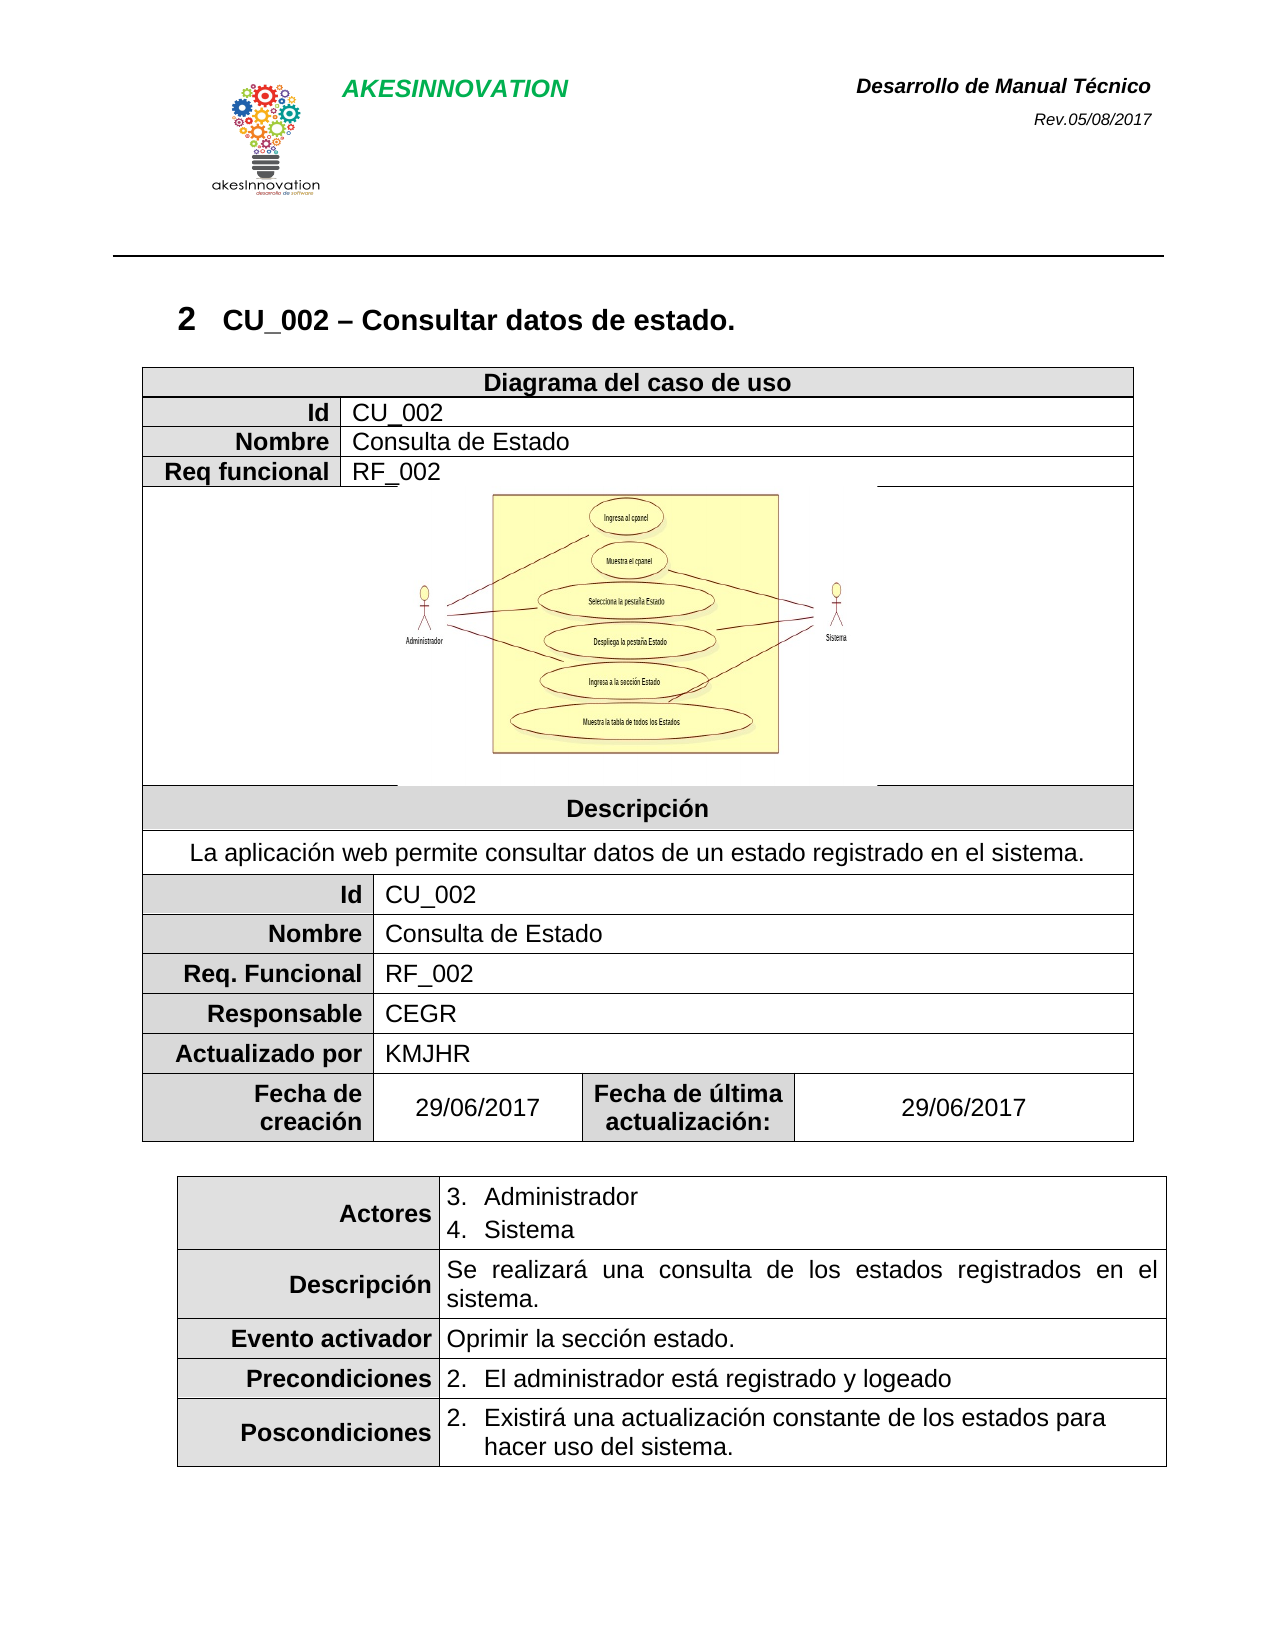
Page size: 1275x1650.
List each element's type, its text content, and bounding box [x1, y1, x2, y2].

table_cell CU_002 [341, 398, 1133, 426]
table_cell Consulta de Estado [341, 427, 1133, 456]
table_cell KMJHR [374, 1034, 1133, 1073]
table_cell [143, 487, 397, 785]
table_cell Nombre [143, 427, 340, 456]
table_cell Precondiciones [178, 1359, 439, 1397]
table_cell Nombre [143, 915, 373, 953]
table_cell Fecha de creación [143, 1074, 373, 1141]
table_cell Responsable [143, 994, 373, 1033]
picture [397, 486, 878, 786]
table_cell Se realizará una consulta de los estados registrados en el sistema. [440, 1250, 1166, 1318]
table_cell Descripción [143, 786, 1133, 829]
table_cell Descripción [178, 1250, 439, 1318]
table_cell Consulta de Estado [374, 915, 1133, 953]
table_cell CU_002 [374, 875, 1133, 913]
table_cell Oprimir la sección estado. [440, 1319, 1166, 1358]
table_cell RF_002 [374, 954, 1133, 993]
table_cell Id [143, 398, 340, 426]
table_cell La aplicación web permite consultar datos de un estado registrado en el sistema. [143, 831, 1133, 874]
table_header Actores [178, 1177, 439, 1249]
table_cell Req funcional [143, 457, 340, 486]
list CU_002 – Consultar datos de estado. [177, 299, 1098, 338]
table_cell RF_002 [341, 457, 1133, 486]
table_cell El administrador está registrado y logeado [440, 1359, 1166, 1397]
table_cell CEGR [374, 994, 1133, 1033]
table_cell [878, 487, 1133, 785]
table_cell Fecha de última actualización: [583, 1074, 794, 1141]
table_cell Id [143, 875, 373, 913]
table_header Administrador Sistema [440, 1177, 1166, 1249]
table_cell Existirá una actualización constante de los estados para hacer uso del sistema. [440, 1399, 1166, 1466]
table_cell Evento activador [178, 1319, 439, 1358]
table_header Diagrama del caso de uso [143, 368, 1133, 396]
table_cell Poscondiciones [178, 1399, 439, 1466]
table_cell Req. Funcional [143, 954, 373, 993]
table_cell 29/06/2017 [374, 1074, 582, 1141]
table_cell Actualizado por [143, 1034, 373, 1073]
picture [198, 73, 331, 227]
table_cell 29/06/2017 [795, 1074, 1133, 1141]
